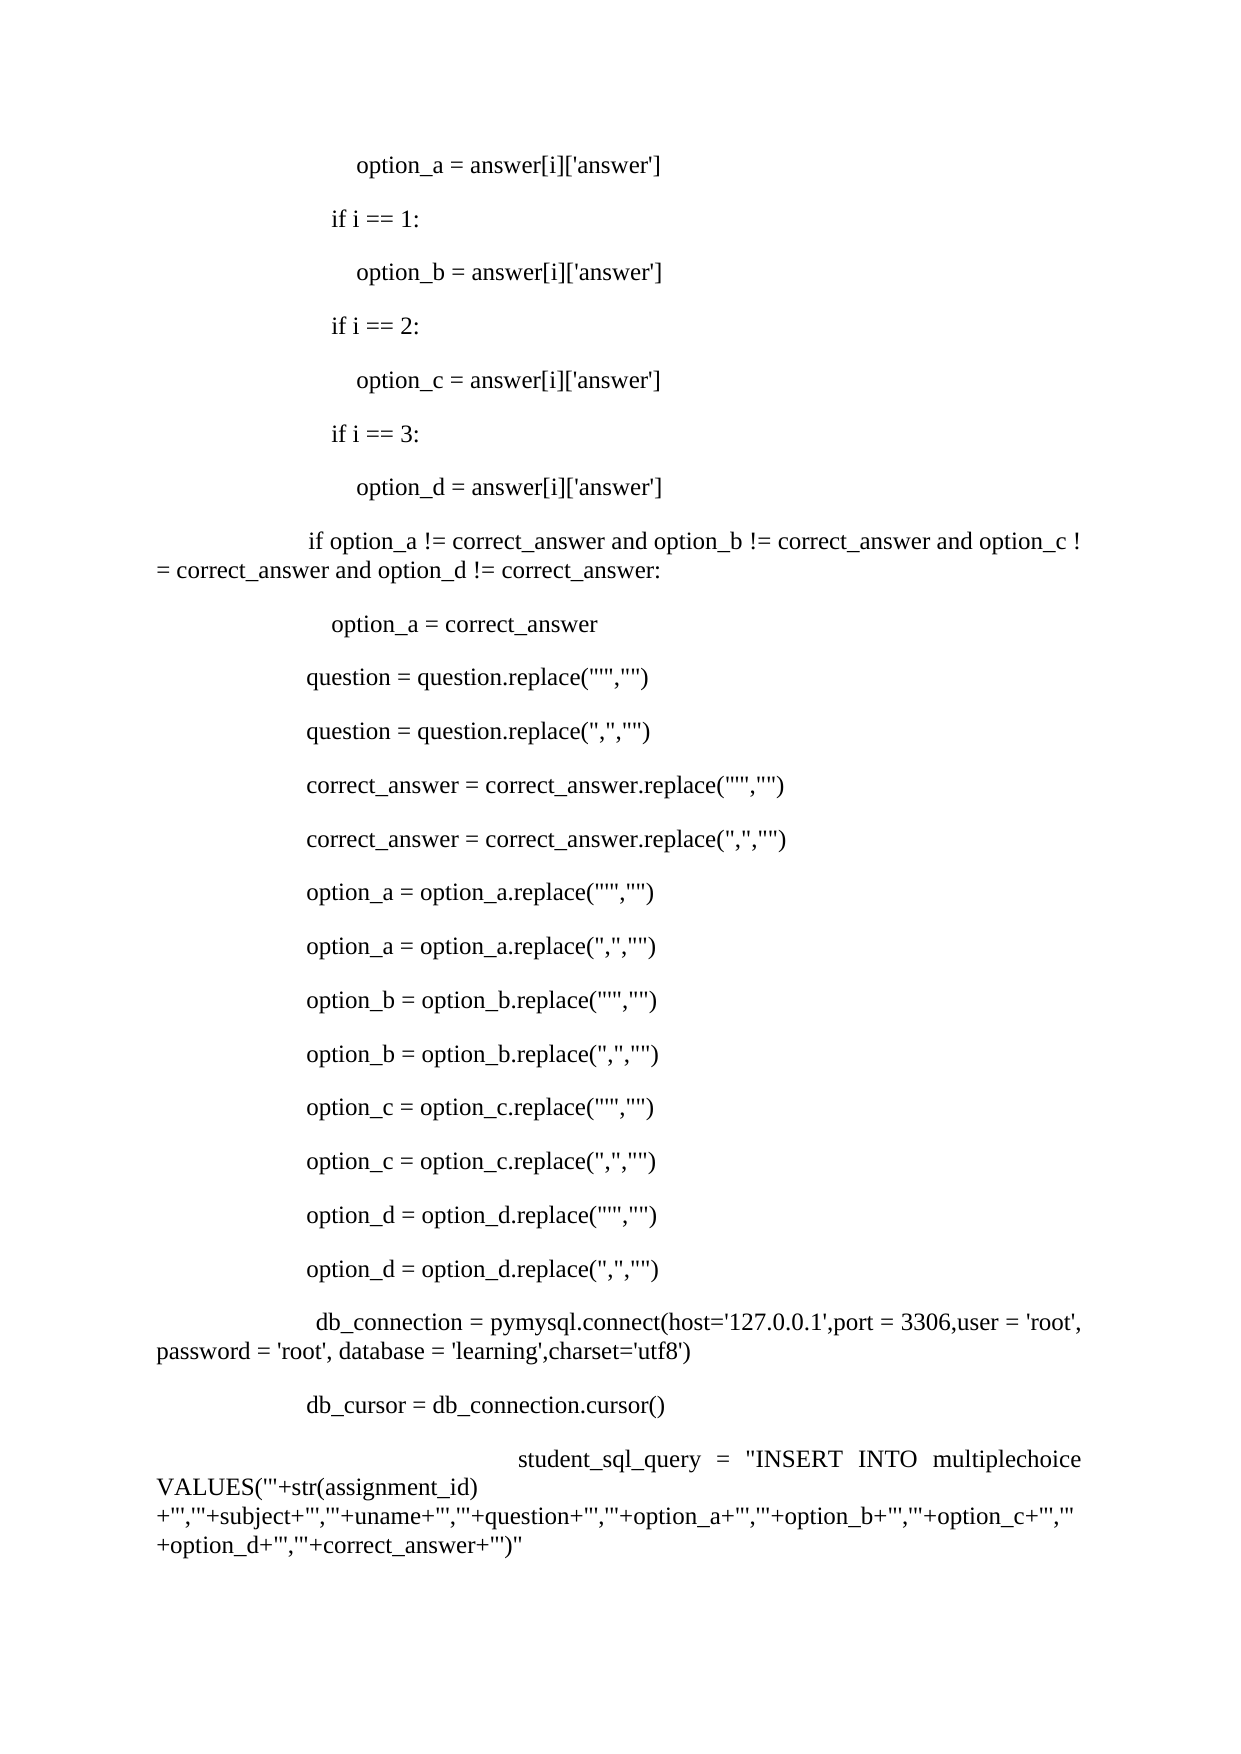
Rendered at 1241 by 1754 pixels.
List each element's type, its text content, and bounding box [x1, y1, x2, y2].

text option_b = answer[i]['answer'] [156, 257, 1084, 286]
text option_d = option_d.replace("'","") [156, 1200, 1084, 1229]
text question = question.replace(",","") [156, 716, 1084, 745]
text option_c = answer[i]['answer'] [156, 365, 1084, 394]
text option_d = option_d.replace(",","") [156, 1254, 1084, 1282]
text option_a = correct_answer [156, 609, 1084, 637]
text question = question.replace("'","") [156, 662, 1084, 691]
text db_cursor = db_connection.cursor() [156, 1390, 1084, 1419]
text if i == 3: [156, 419, 1084, 447]
text if option_a != correct_answer and option_b != correct_answer and option_c != correct_answer and option_d != correct_answer: [156, 526, 1084, 584]
text option_c = option_c.replace(",","") [156, 1146, 1084, 1175]
text if i == 2: [156, 311, 1084, 340]
text option_c = option_c.replace("'","") [156, 1092, 1084, 1121]
text option_a = answer[i]['answer'] [156, 150, 1084, 179]
text if i == 1: [156, 204, 1084, 232]
text student_sql_query = "INSERT INTO multiplechoice VALUES('"+str(assignment_id)+"','"+subject+"','"+uname+"','"+question+"','"+option_a+"','"+option_b+"','"+option_c+"','"+option_d+"','"+correct_answer+"')" [156, 1444, 1084, 1559]
text db_connection = pymysql.connect(host='127.0.0.1',port = 3306,user = 'root', password = 'root', database = 'learning',charset='utf8') [156, 1307, 1084, 1365]
text option_d = answer[i]['answer'] [156, 472, 1084, 501]
text option_a = option_a.replace(",","") [156, 931, 1084, 960]
text option_b = option_b.replace("'","") [156, 985, 1084, 1014]
text option_a = option_a.replace("'","") [156, 877, 1084, 906]
text option_b = option_b.replace(",","") [156, 1039, 1084, 1067]
text correct_answer = correct_answer.replace(",","") [156, 824, 1084, 852]
text correct_answer = correct_answer.replace("'","") [156, 770, 1084, 799]
